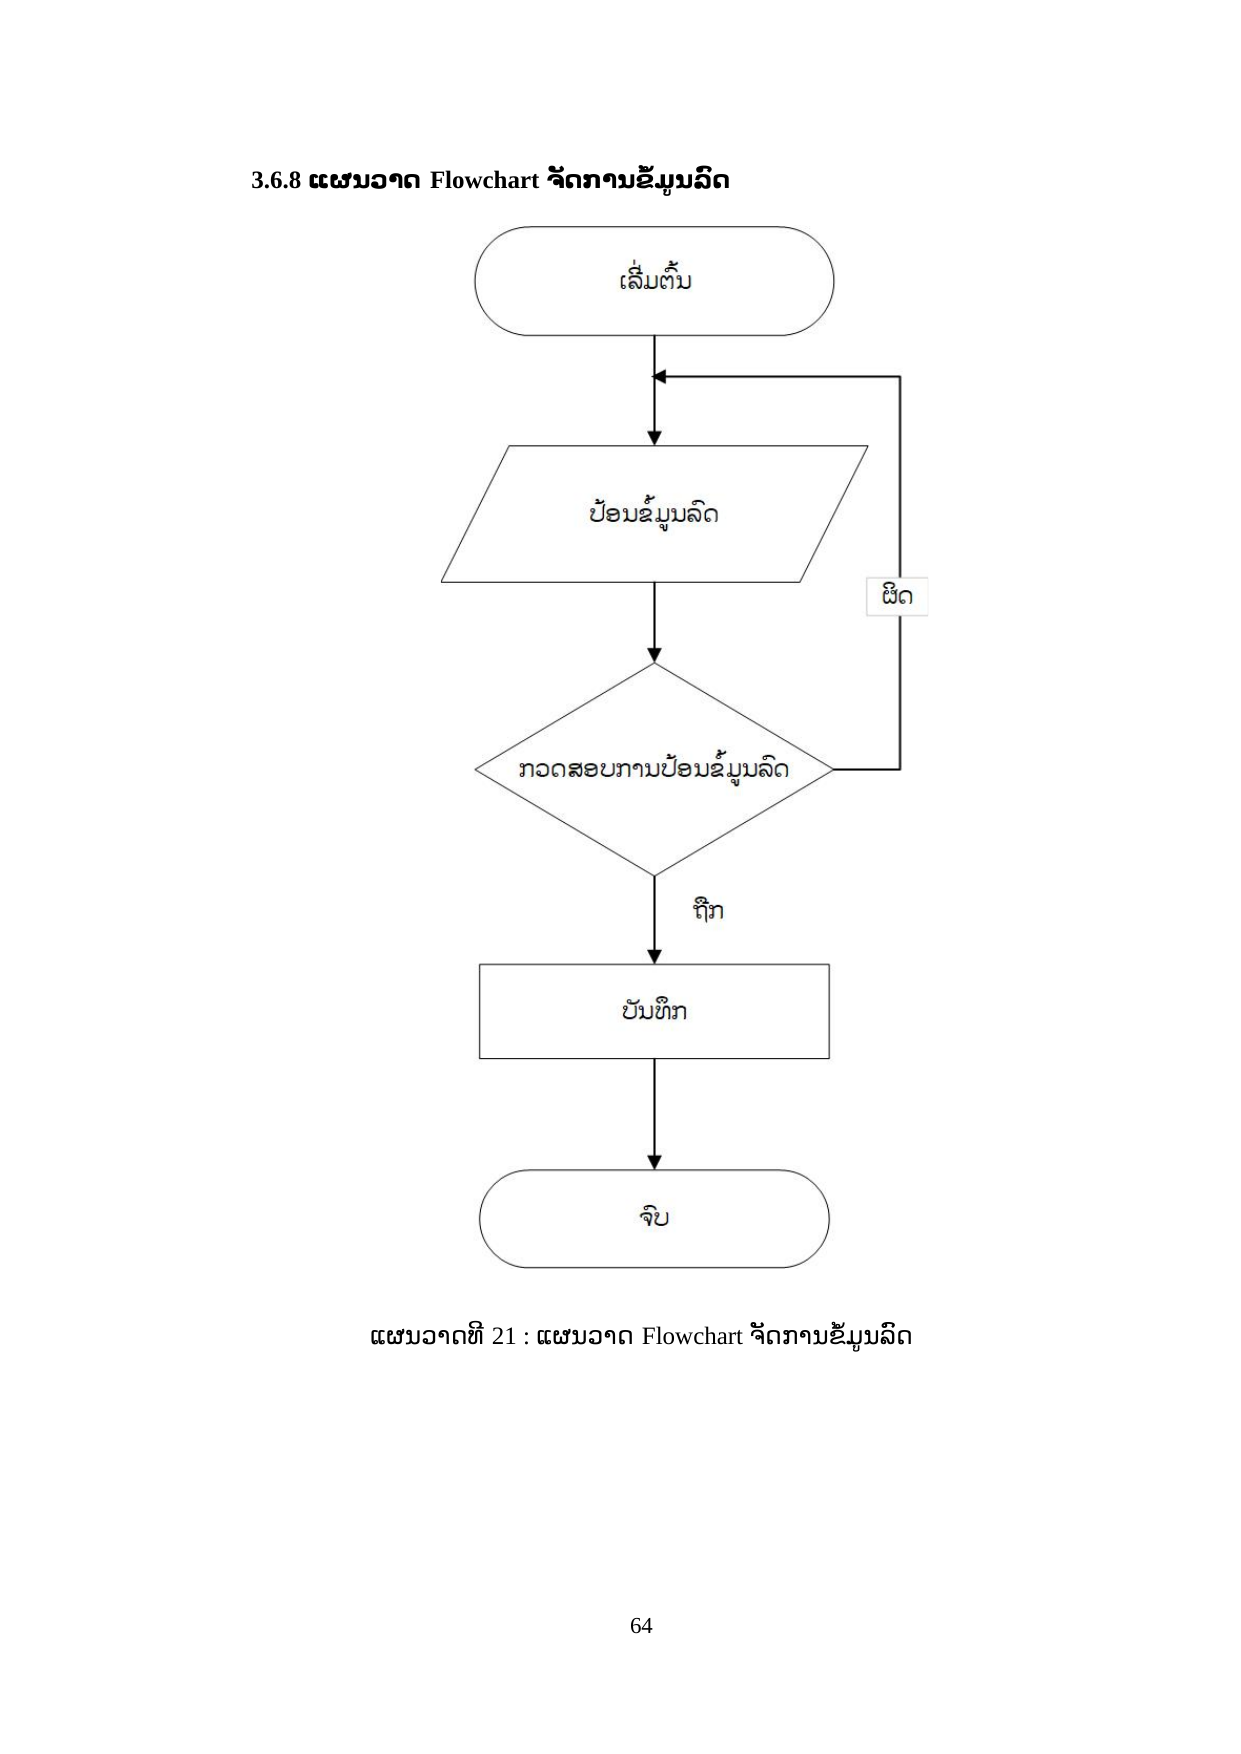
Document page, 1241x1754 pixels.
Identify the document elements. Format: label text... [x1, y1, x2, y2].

text ແຜນວາດທີ 21 : ແຜນວາດ Flowchart ຈັດການຂໍ້ມູນລົດ [192, 1321, 1090, 1351]
picture [440, 225, 929, 1269]
subtitle 3.6.8 ແຜນວາດ Flowchart ຈັດການຂໍ້ມູນລົດ [251, 165, 1090, 195]
